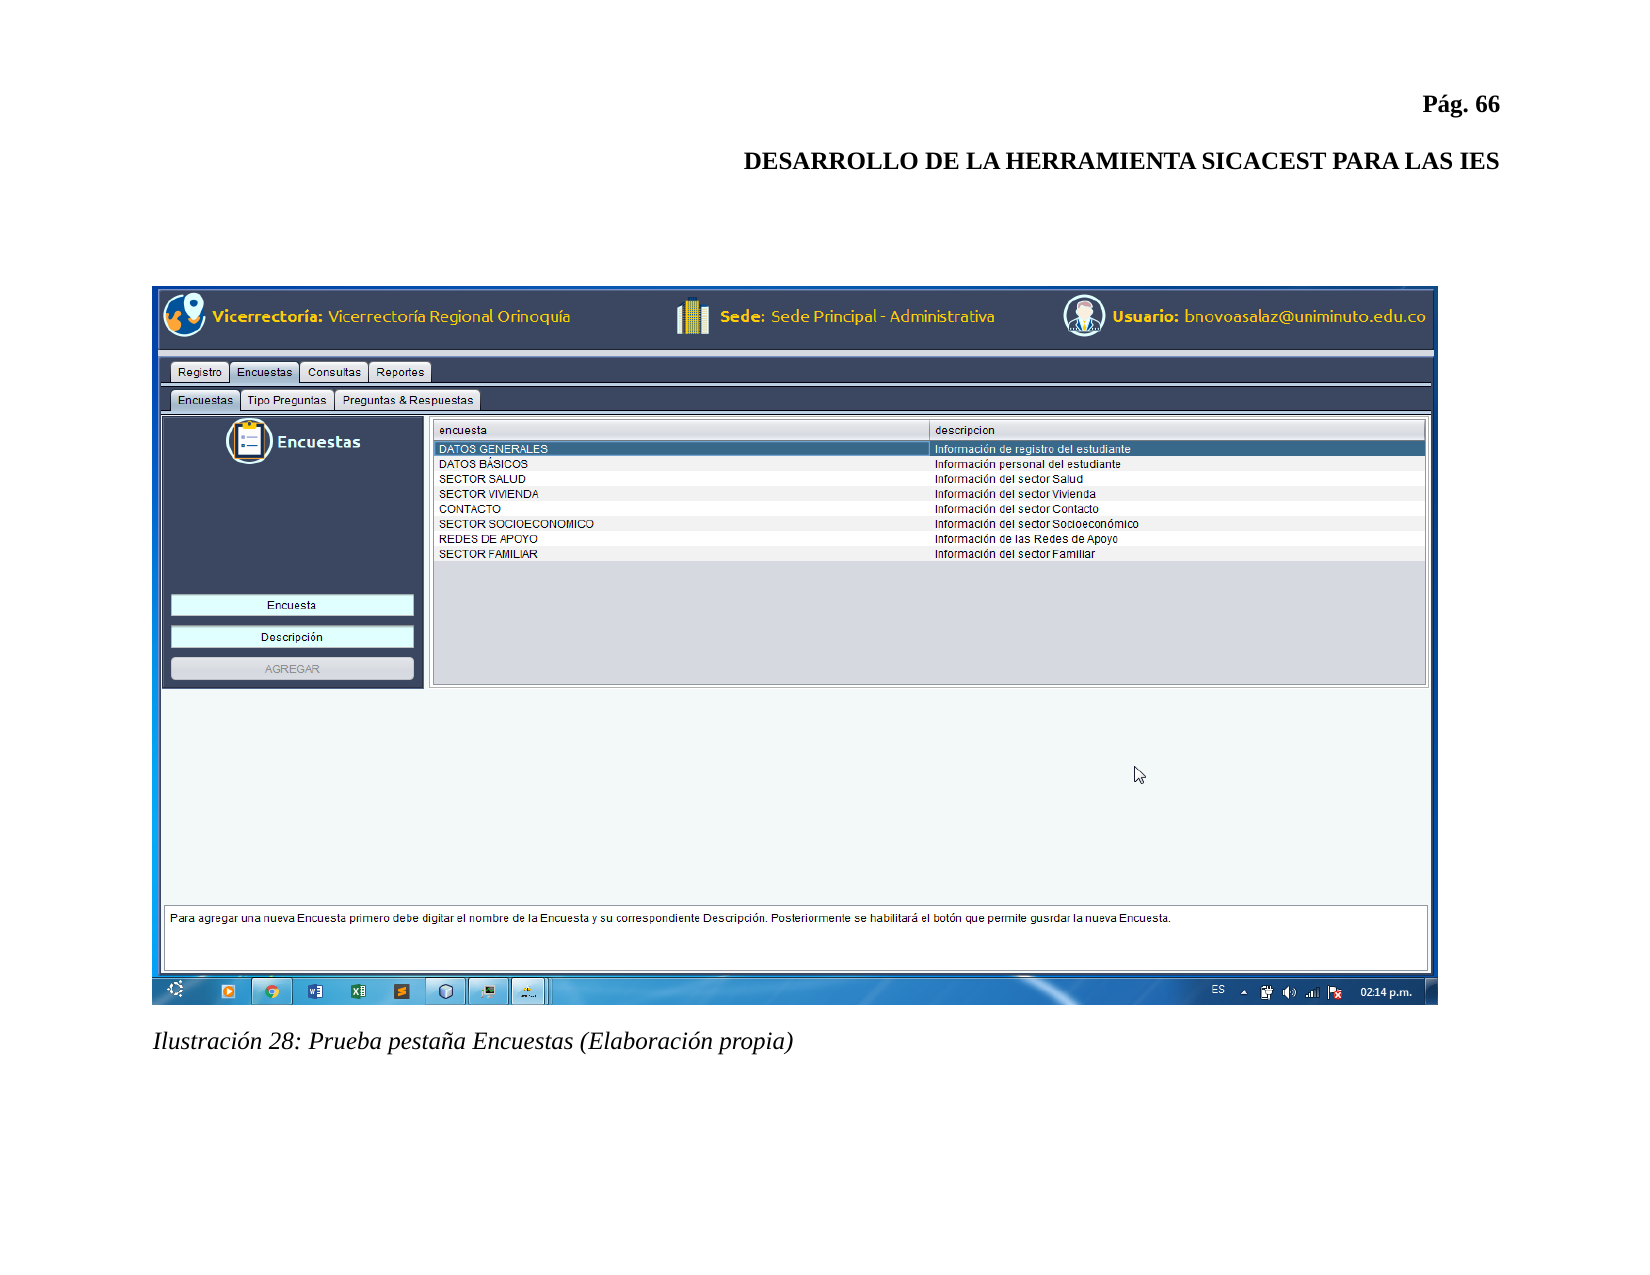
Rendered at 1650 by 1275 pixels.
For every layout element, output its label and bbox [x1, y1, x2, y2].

picture [152, 286, 1438, 1005]
